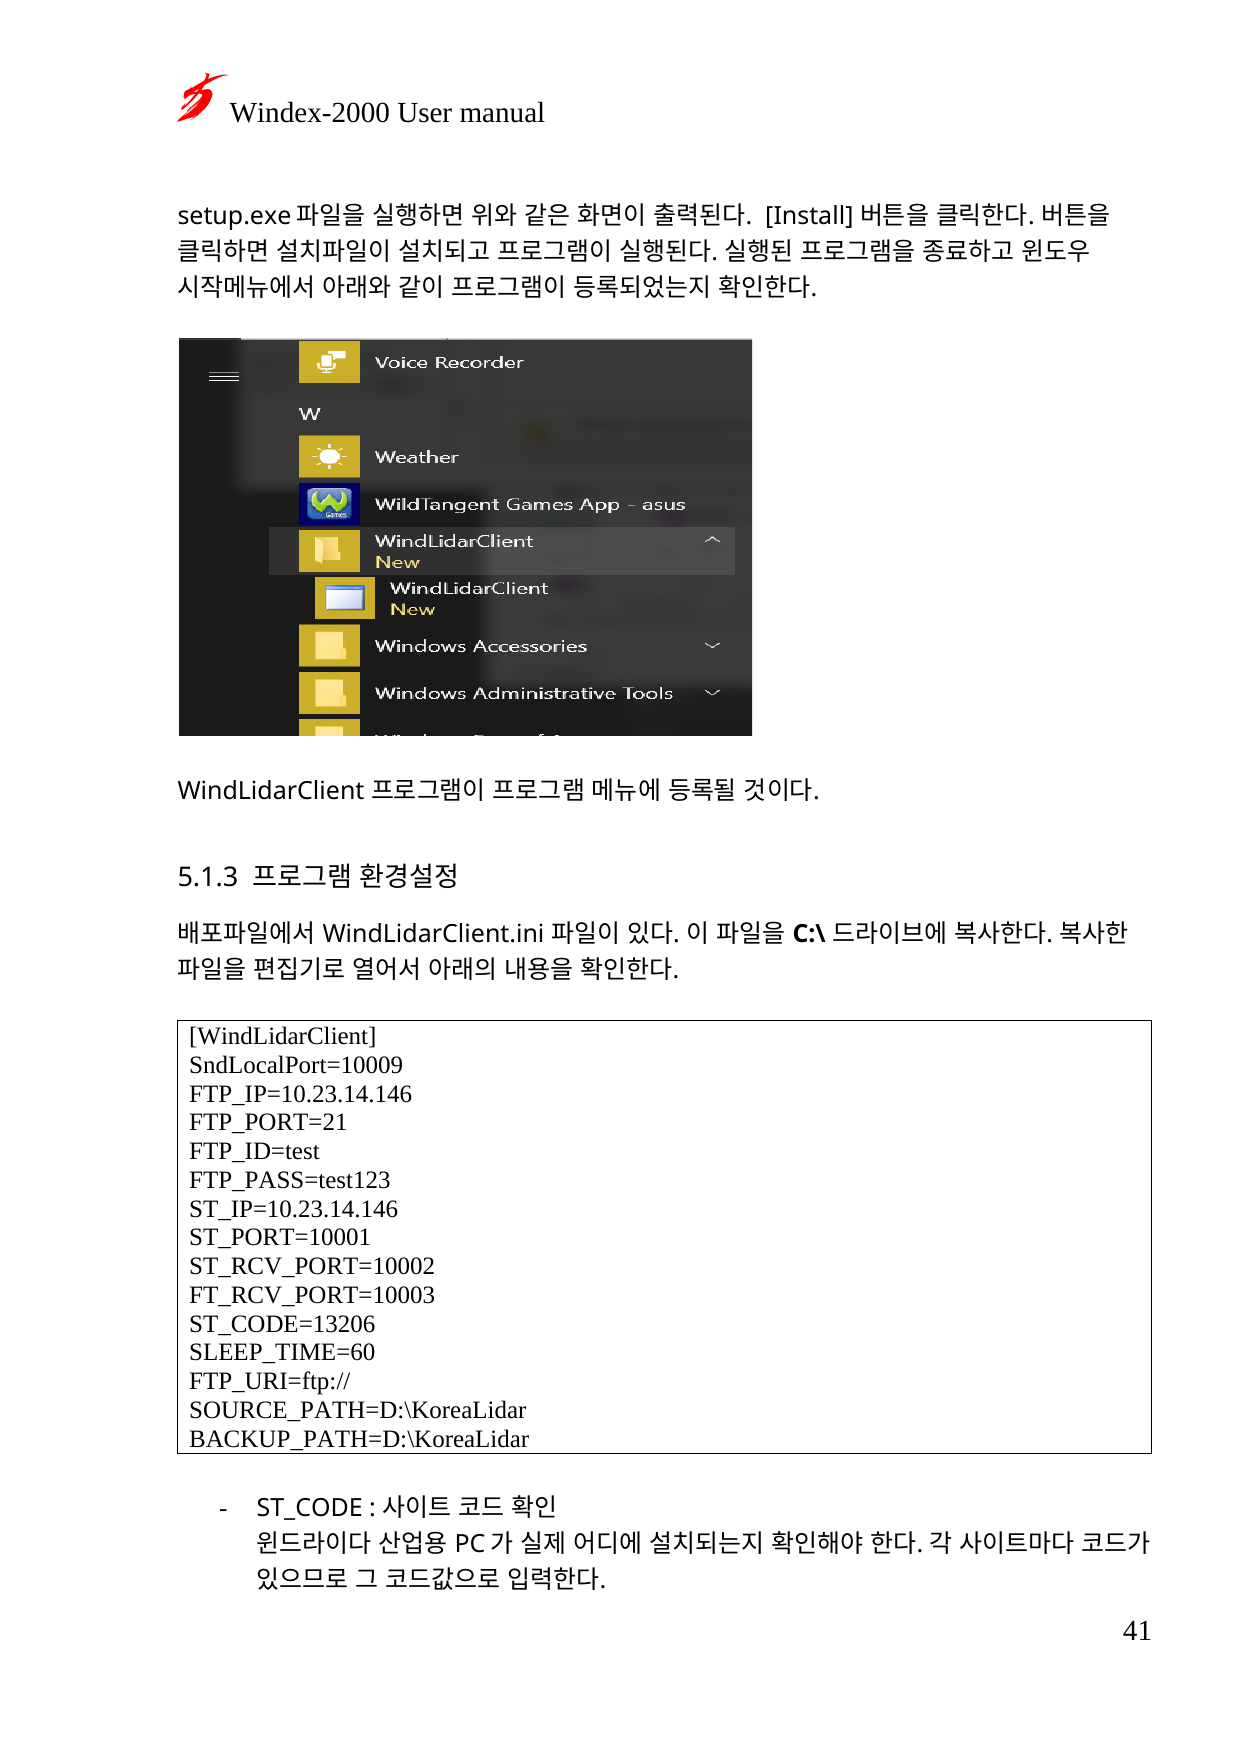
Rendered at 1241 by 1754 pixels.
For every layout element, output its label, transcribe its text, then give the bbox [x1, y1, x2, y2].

list 윈드라이다 산업용 PC가 실제 어디에 설치되는지 확인해야 한다. 각 사이트마다 코드가 있으므로 그 코드값으로 입력한다. [256, 1524, 1152, 1596]
picture [177, 338, 753, 736]
list ST_CODE : 사이트 코드 확인 [219, 1487, 1152, 1524]
text 배포파일에서 WindLidarClient.ini 파일이 있다. 이 파일을 C:\ 드라이브에 복사한다. 복사한 파일을 편집기로 열어서 아래의 내용을 확인한다. [177, 913, 1152, 986]
table_header [WindLidarClient] SndLocalPort=10009 FTP_IP=10.23.14.146 FTP_PORT=21 FTP_ID=test FTP_PASS=test123 ST_IP=10.23.14.146 ST_PORT=10001 ST_RCV_PORT=10002 FT_RCV_PORT=10003 ST_CODE=13206 SLEEP_TIME=60 FTP_URI=ftp:// SOURCE_PATH=D:\KoreaLidar BACKUP_PATH=D:\KoreaLidar [178, 1021, 1151, 1452]
text setup.exe파일을 실행하면 위와 같은 화면이 출력된다. [Install] 버튼을 클릭한다. 버튼을 클릭하면 설치파일이 설치되고 프로그램이 실행된다. 실행된 프로그램을 종료하고 윈도우 시작메뉴에서 아래와 같이 프로그램이 등록되었는지 확인한다. [177, 195, 1152, 304]
picture [177, 73, 230, 122]
text WindLidarClient 프로그램이 프로그램 메뉴에 등록될 것이다. [177, 770, 1152, 806]
subtitle 프로그램 환경설정 [177, 854, 1152, 894]
